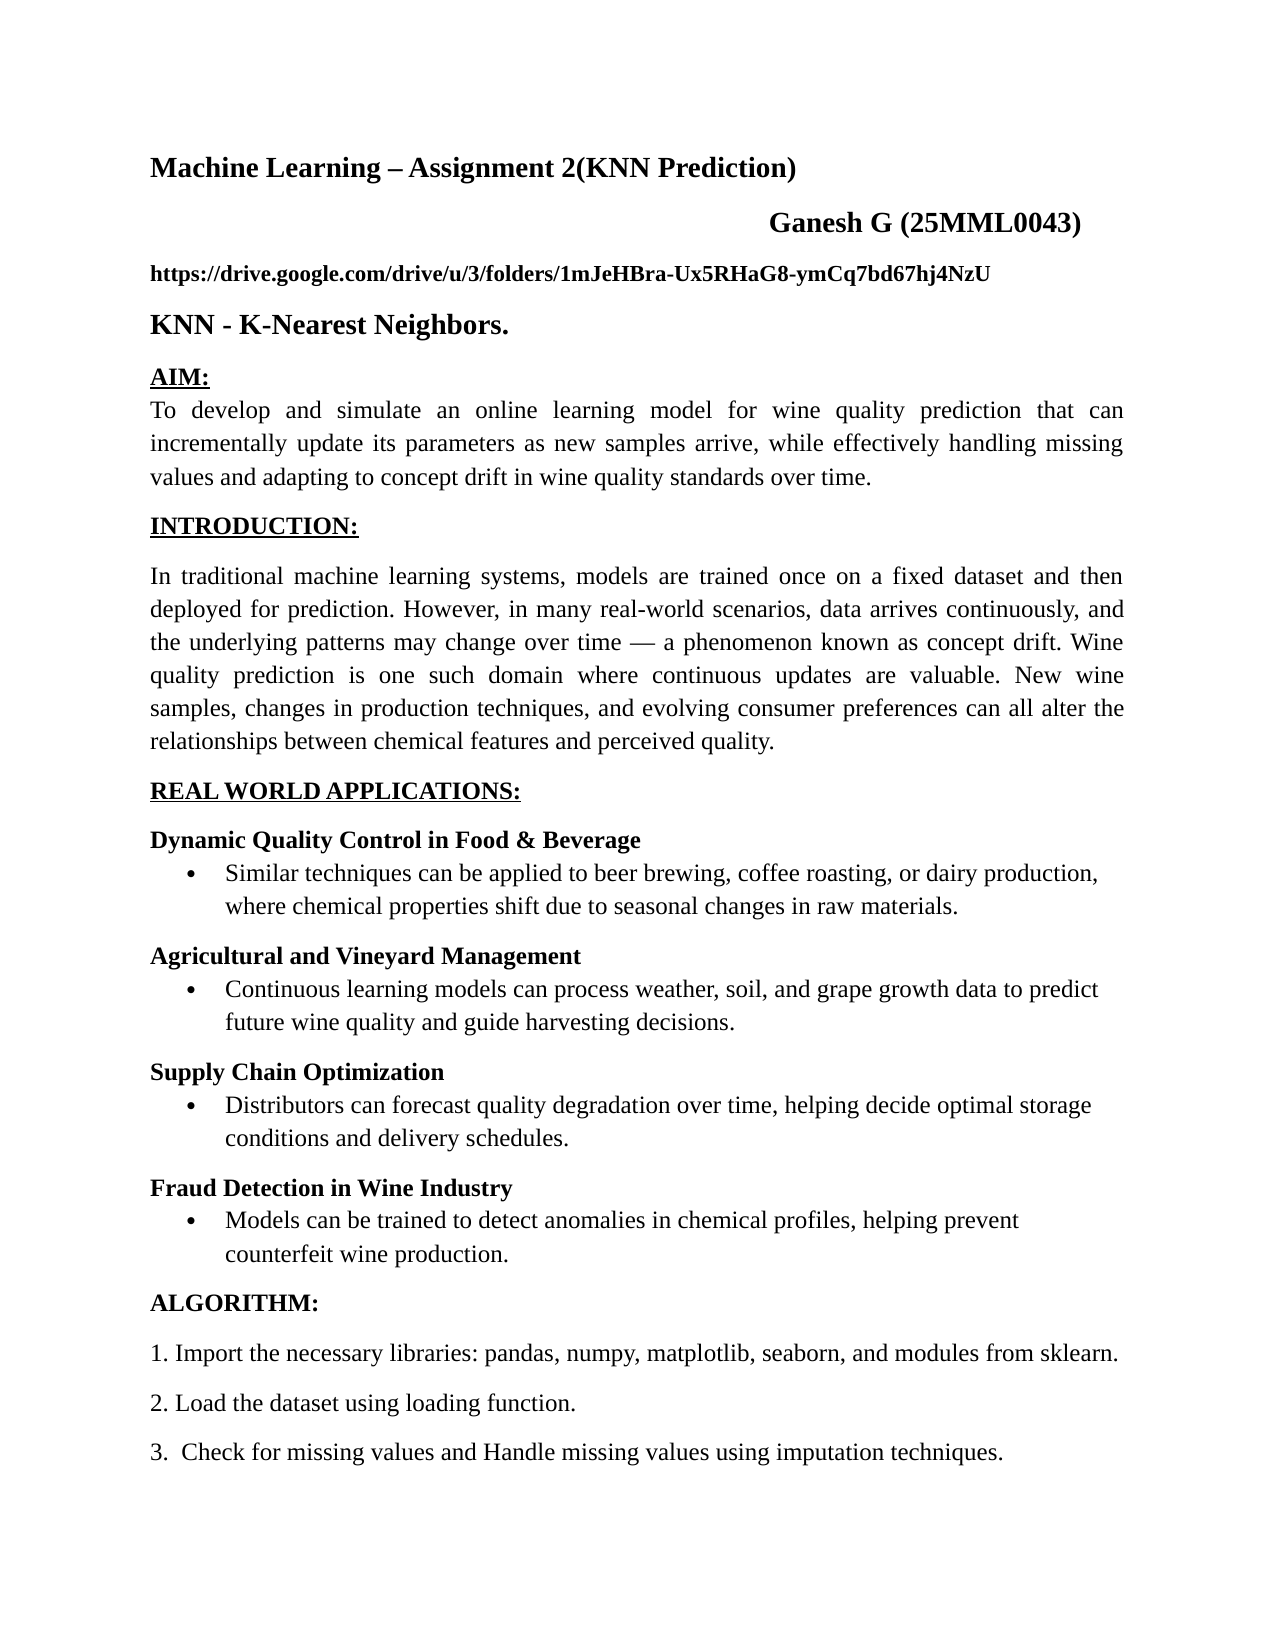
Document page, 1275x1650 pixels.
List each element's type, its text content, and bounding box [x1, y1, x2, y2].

text ALGORITHM: [150, 1288, 1125, 1317]
text Fraud Detection in Wine Industry [150, 1173, 1125, 1201]
text Supply Chain Optimization [150, 1057, 1125, 1086]
list Similar techniques can be applied to beer brewing, coffee roasting, or dairy production, where chemical properties shift due to seasonal changes in raw materials. [187, 858, 1125, 920]
text In traditional machine learning systems, models are trained once on a fixed dataset and then deployed for prediction. However, in many real-world scenarios, data arrives continuously, and the underlying patterns may change over time — a phenomenon known as concept drift. Wine quality prediction is one such domain where continuous updates are valuable. New wine samples, changes in production techniques, and evolving consumer preferences can all alter the relationships between chemical features and perceived quality. [150, 561, 1125, 755]
text REAL WORLD APPLICATIONS: [150, 776, 1125, 804]
list Continuous learning models can process weather, soil, and grape growth data to predict future wine quality and guide harvesting decisions. [187, 974, 1125, 1036]
text https://drive.google.com/drive/u/3/folders/1mJeHBra-Ux5RHaG8-ymCq7bd67hj4NzU [150, 260, 1125, 287]
text Ganesh G (25MML0043) [769, 205, 1125, 239]
text Machine Learning – Assignment 2(KNN Prediction) [150, 150, 1125, 183]
list Distributors can forecast quality degradation over time, helping decide optimal storage conditions and delivery schedules. [187, 1090, 1125, 1152]
text 3. Check for missing values and Handle missing values using imputation techniques. [150, 1437, 1125, 1466]
text 1. Import the necessary libraries: pandas, numpy, matplotlib, seaborn, and modules from sklearn. [150, 1338, 1125, 1367]
text Agricultural and Vineyard Management [150, 941, 1125, 970]
text Dynamic Quality Control in Food & Beverage [150, 825, 1125, 854]
text INTRODUCTION: [150, 511, 1125, 540]
list Models can be trained to detect anomalies in chemical profiles, helping prevent counterfeit wine production. [187, 1206, 1125, 1267]
text AIM: To develop and simulate an online learning model for wine quality prediction that can incrementally update its parameters as new samples arrive, while effectively handling missing values and adapting to concept drift in wine quality standards over time. [150, 362, 1125, 490]
text KNN - K-Nearest Neighbors. [150, 307, 1125, 341]
text 2. Load the dataset using loading function. [150, 1388, 1125, 1416]
